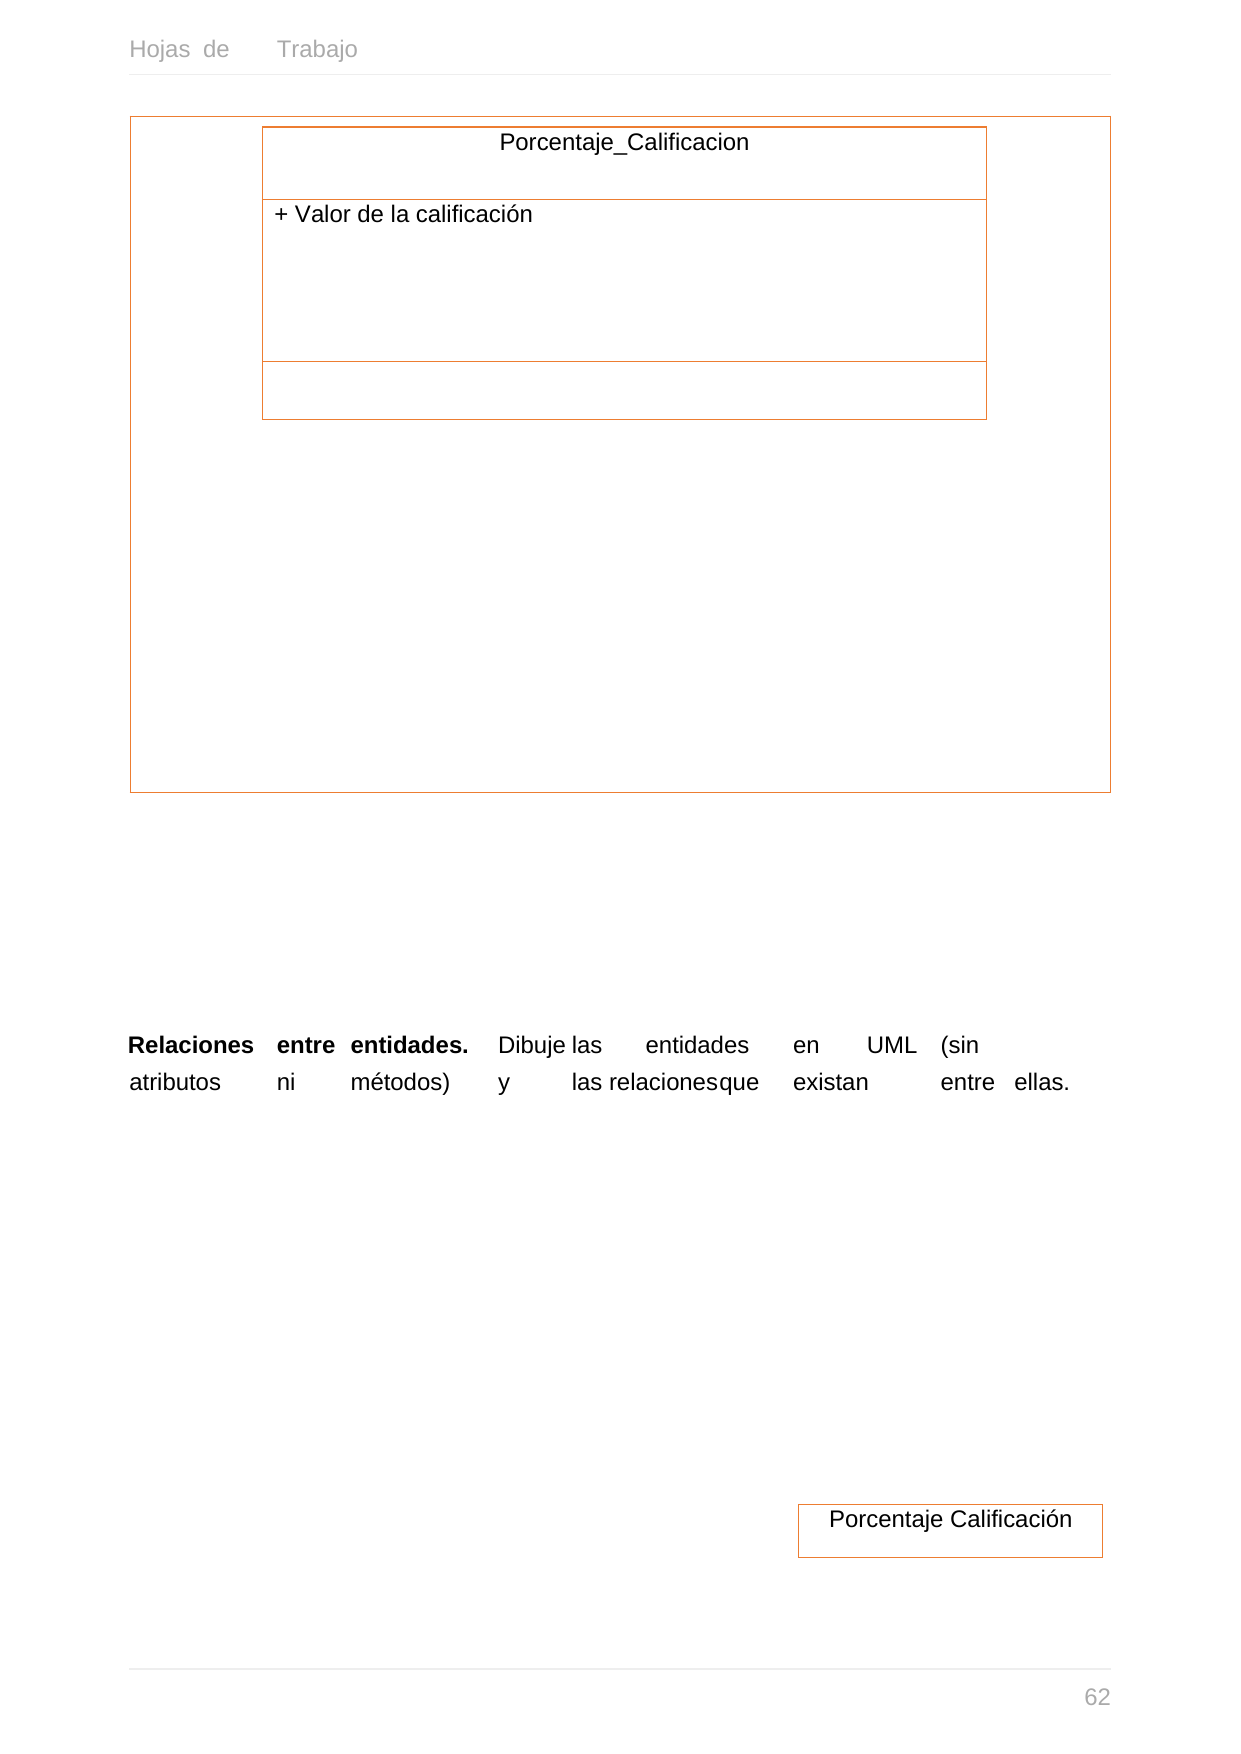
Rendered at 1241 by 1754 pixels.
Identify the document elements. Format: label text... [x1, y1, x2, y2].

text Relaciones entre entidades. Dibuje las entidades en UML (sin atributos ni métodos) y las relaciones que existan entre ellas. [128, 1031, 1101, 1096]
table_cell [131, 117, 1110, 792]
table_header Porcentaje Calificación [799, 1505, 1102, 1557]
